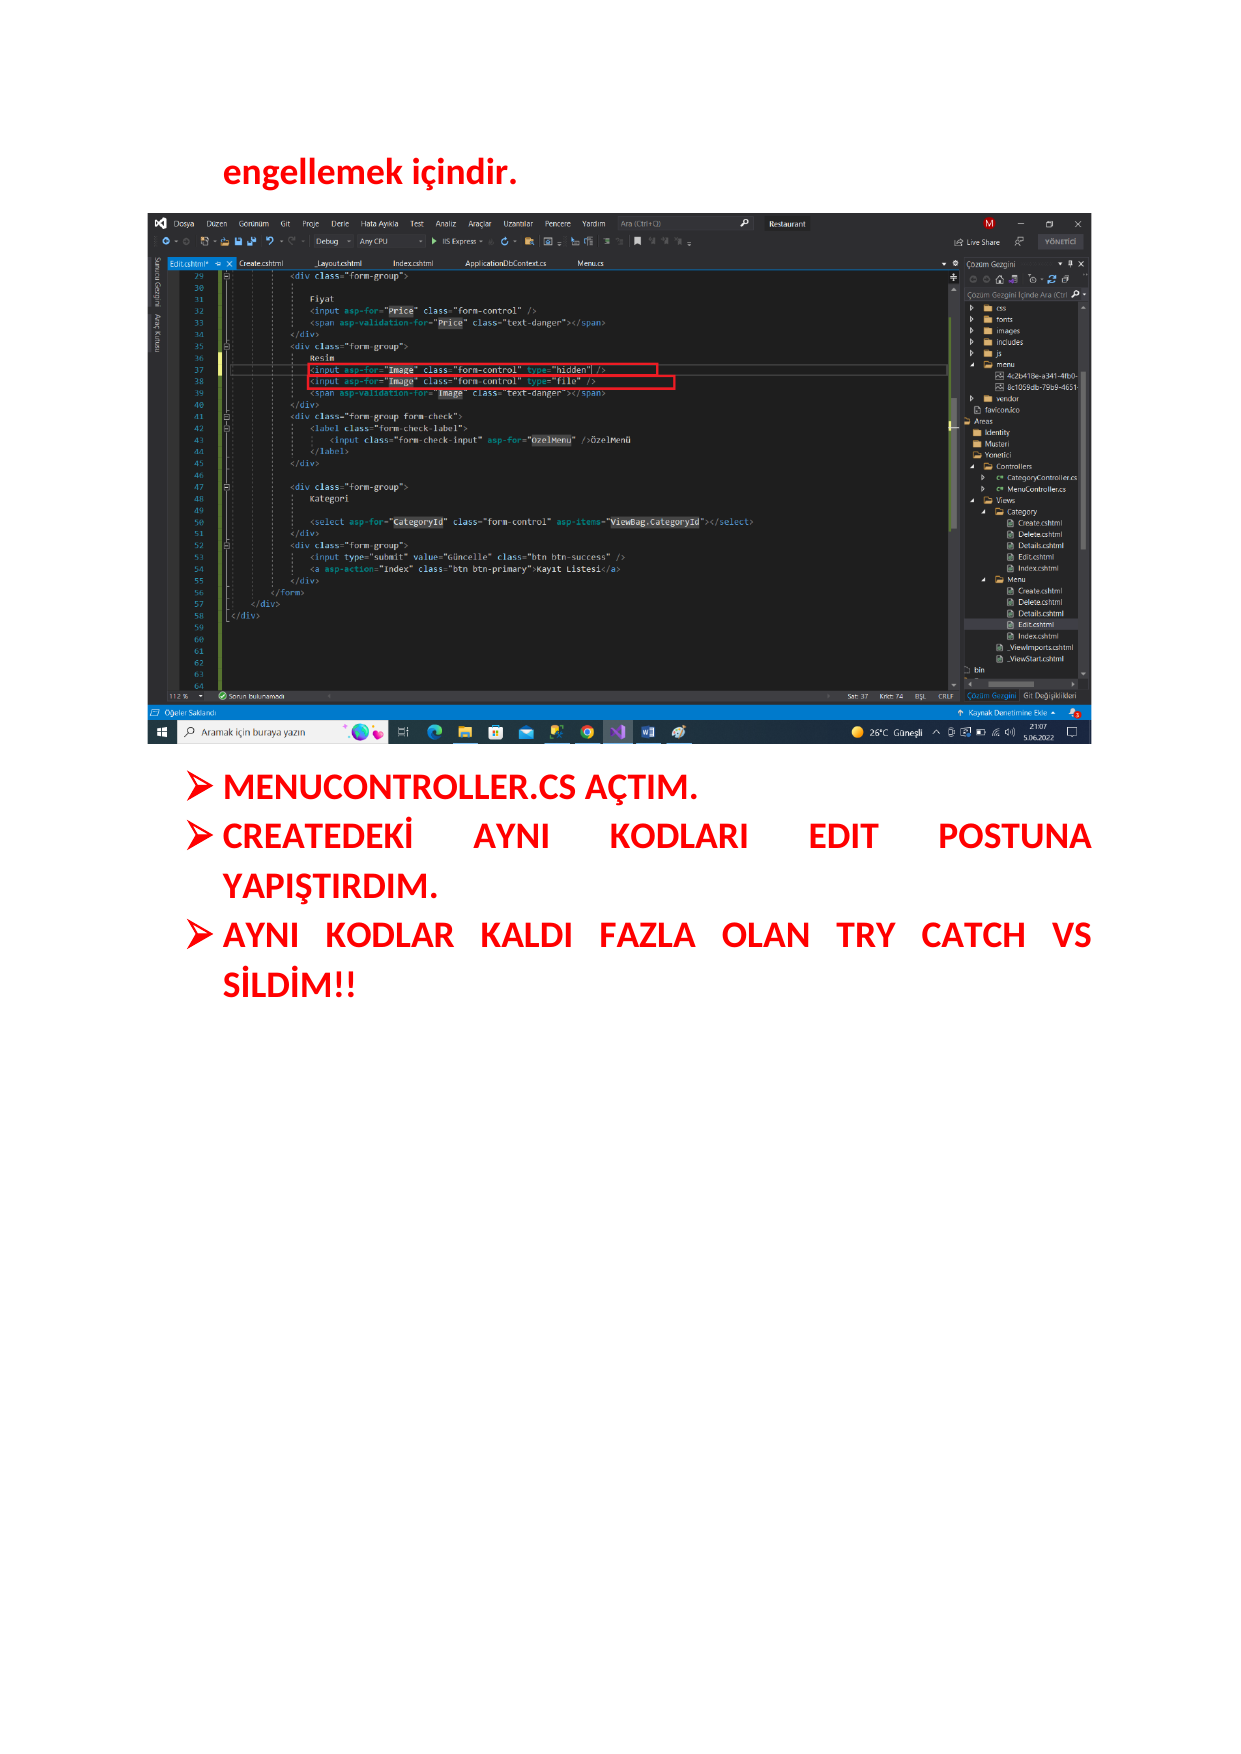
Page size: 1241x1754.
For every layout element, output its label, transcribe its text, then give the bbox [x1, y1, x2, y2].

picture [147, 213, 1092, 744]
list MENUCONTROLLER.CS AÇTIM. [185, 763, 1093, 808]
list engellemek içindir. [223, 148, 1093, 193]
list AYNI KODLAR KALDI FAZLA OLAN TRY CATCH VS SİLDİM!! [185, 911, 1093, 1006]
list CREATEDEKİ AYNI KODLARI EDIT POSTUNA YAPIŞTIRDIM. [185, 812, 1093, 907]
